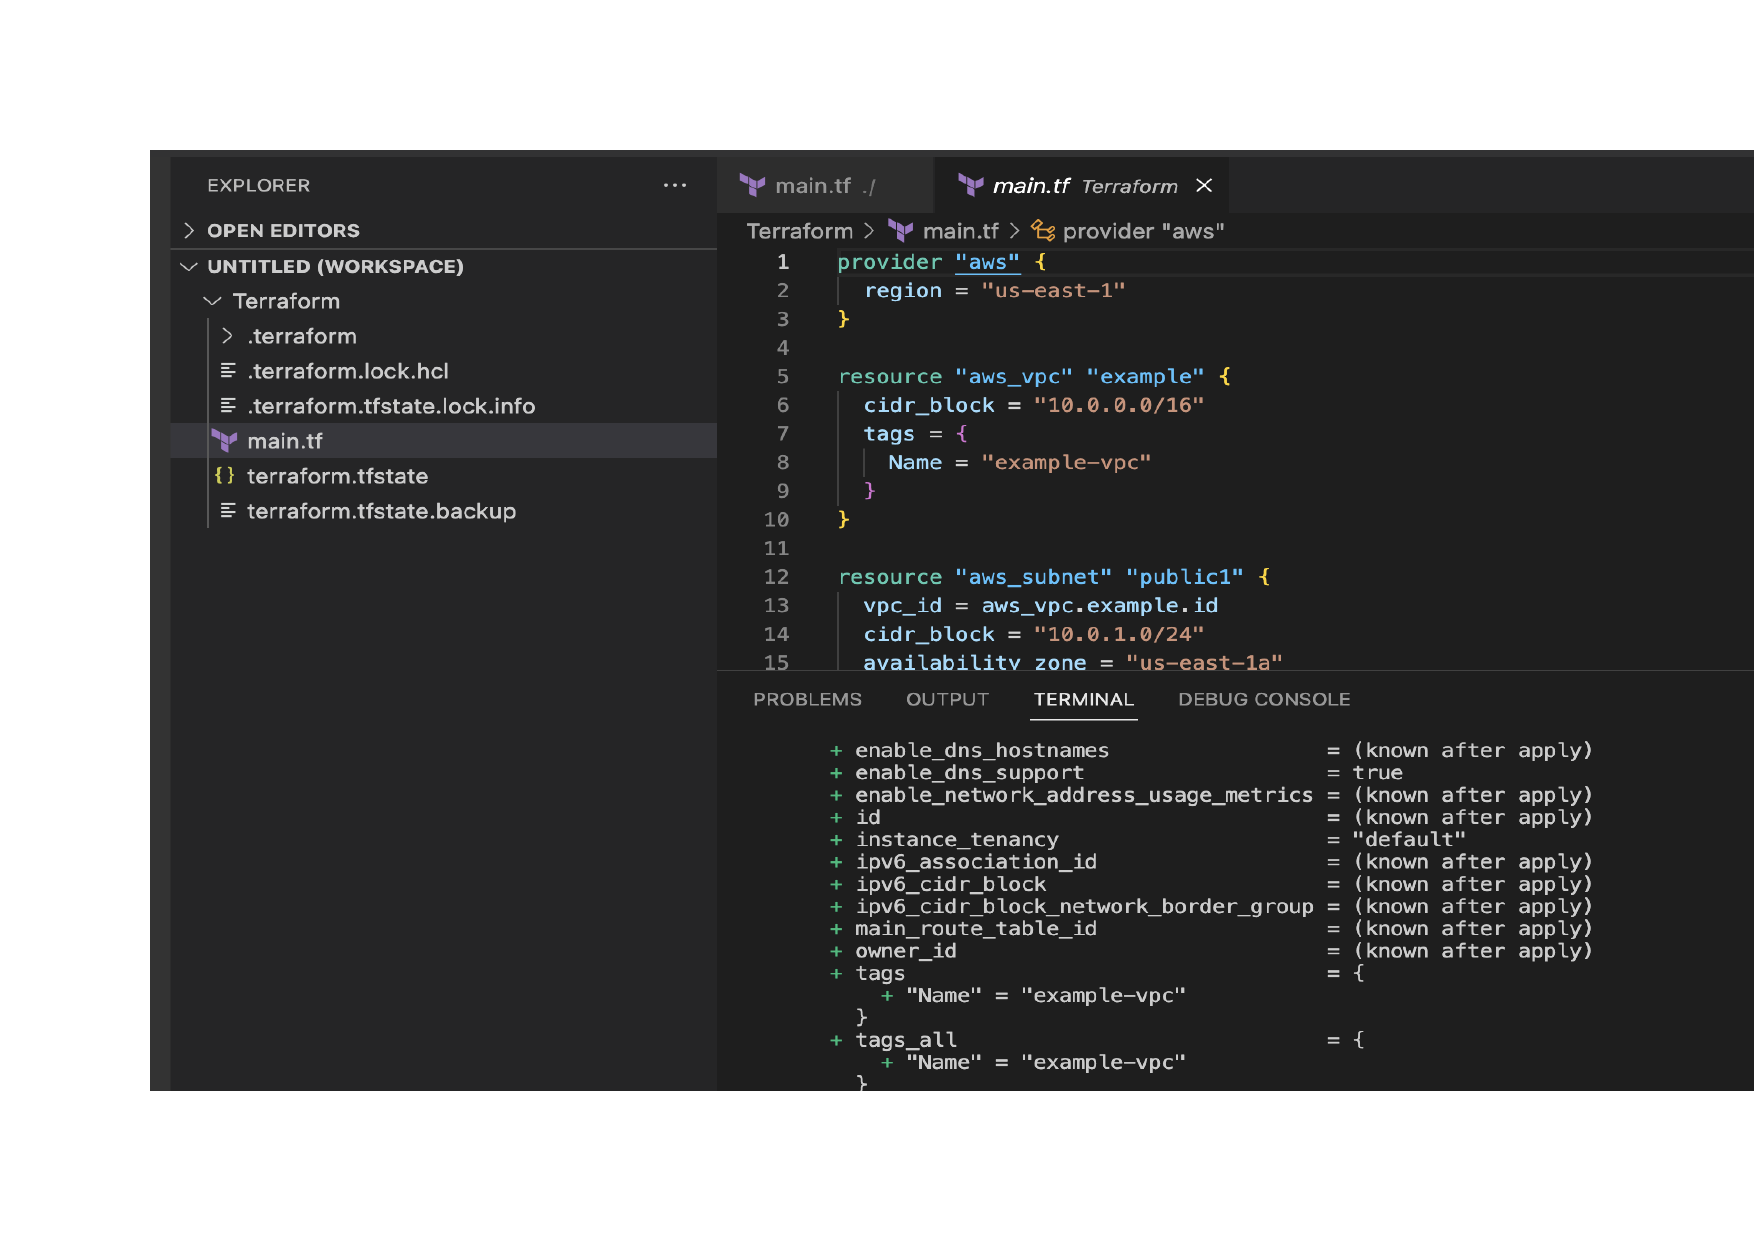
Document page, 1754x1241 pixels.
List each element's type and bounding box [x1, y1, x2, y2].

picture [150, 150, 1754, 1091]
